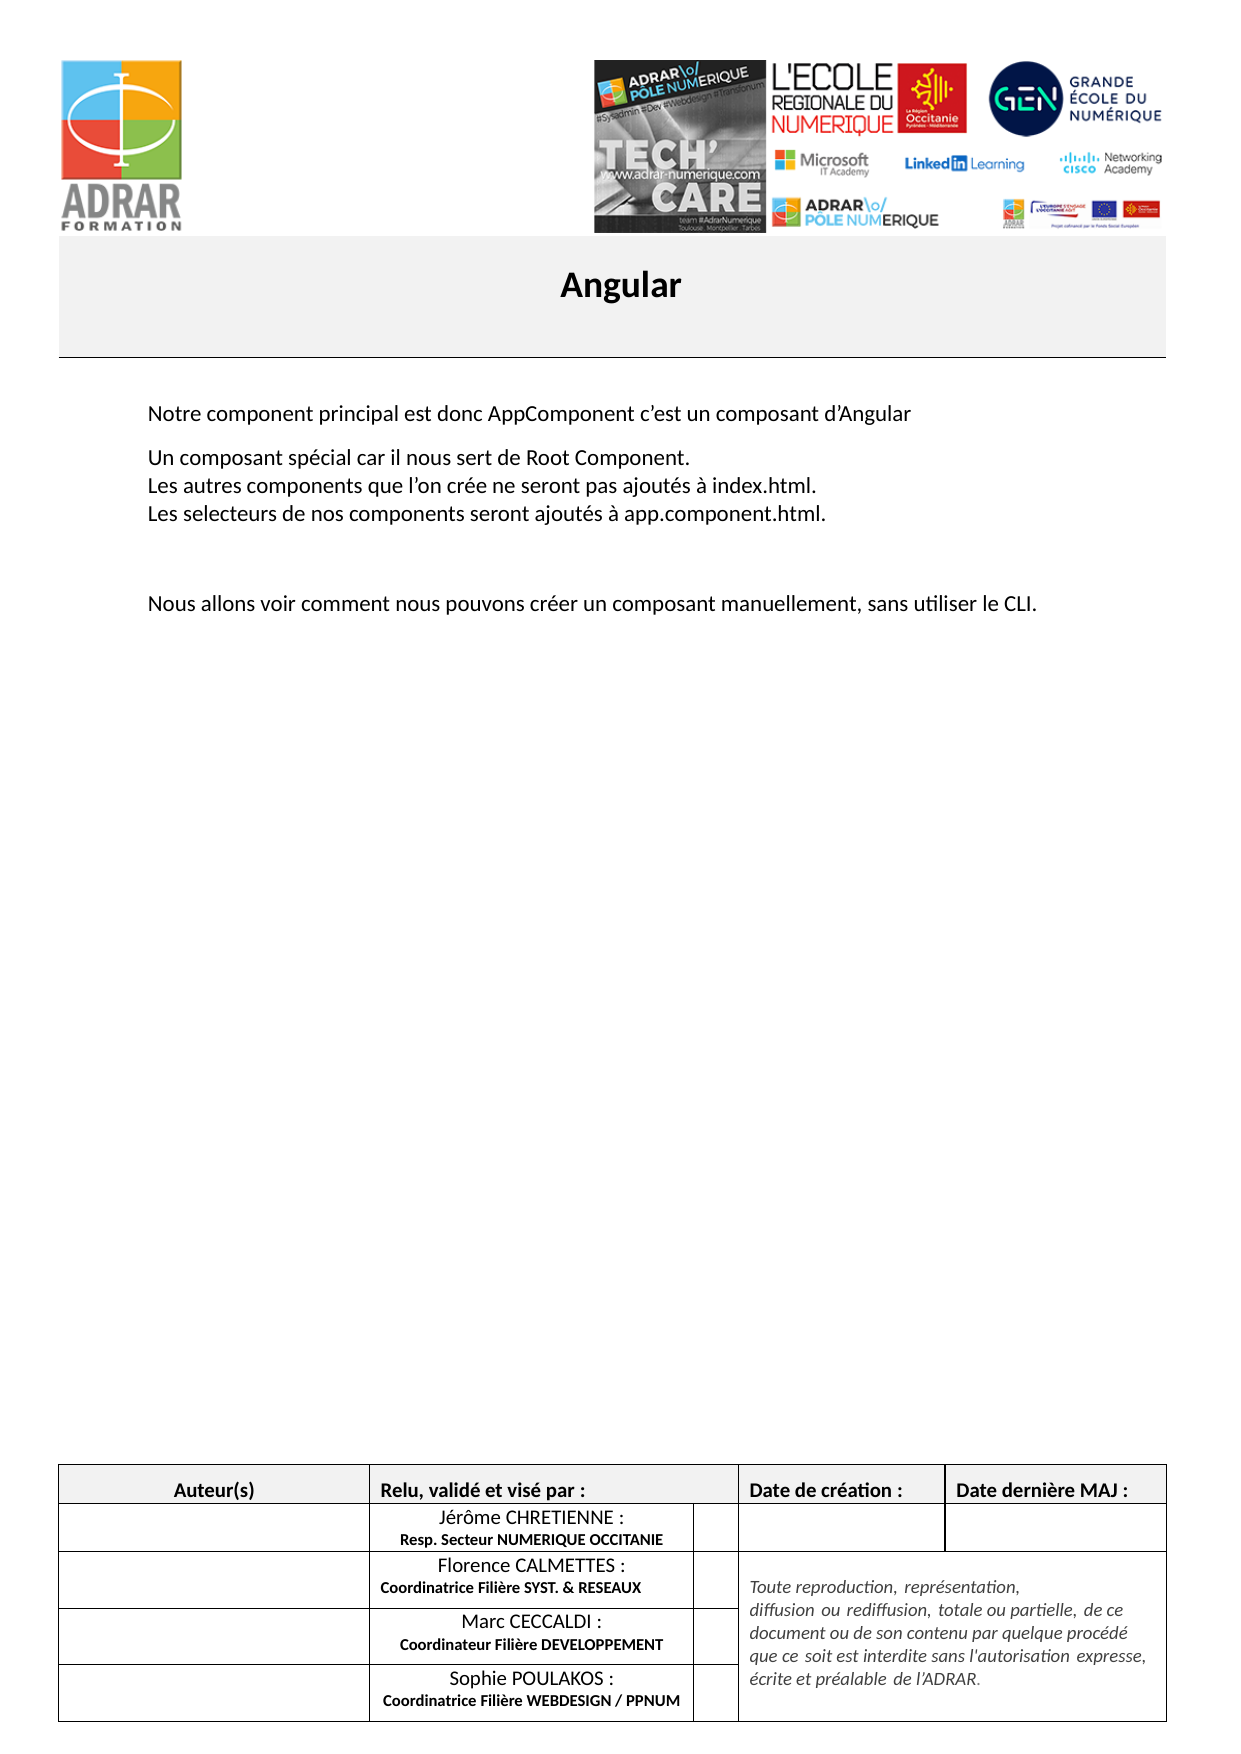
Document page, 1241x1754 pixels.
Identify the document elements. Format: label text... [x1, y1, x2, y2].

picture [61, 58, 183, 233]
picture [594, 60, 1166, 233]
text Notre component principal est donc AppComponent c’est un composant d’Angular [148, 399, 1093, 427]
text Nous allons voir comment nous pouvons créer un composant manuellement, sans utiliser le CLI. [148, 589, 1093, 617]
text Un composant spécial car il nous sert de Root Component. Les autres components que l’on crée ne seront pas ajoutés à index.html. Les selecteurs de nos components seront ajoutés à app.component.html. [148, 443, 1093, 527]
